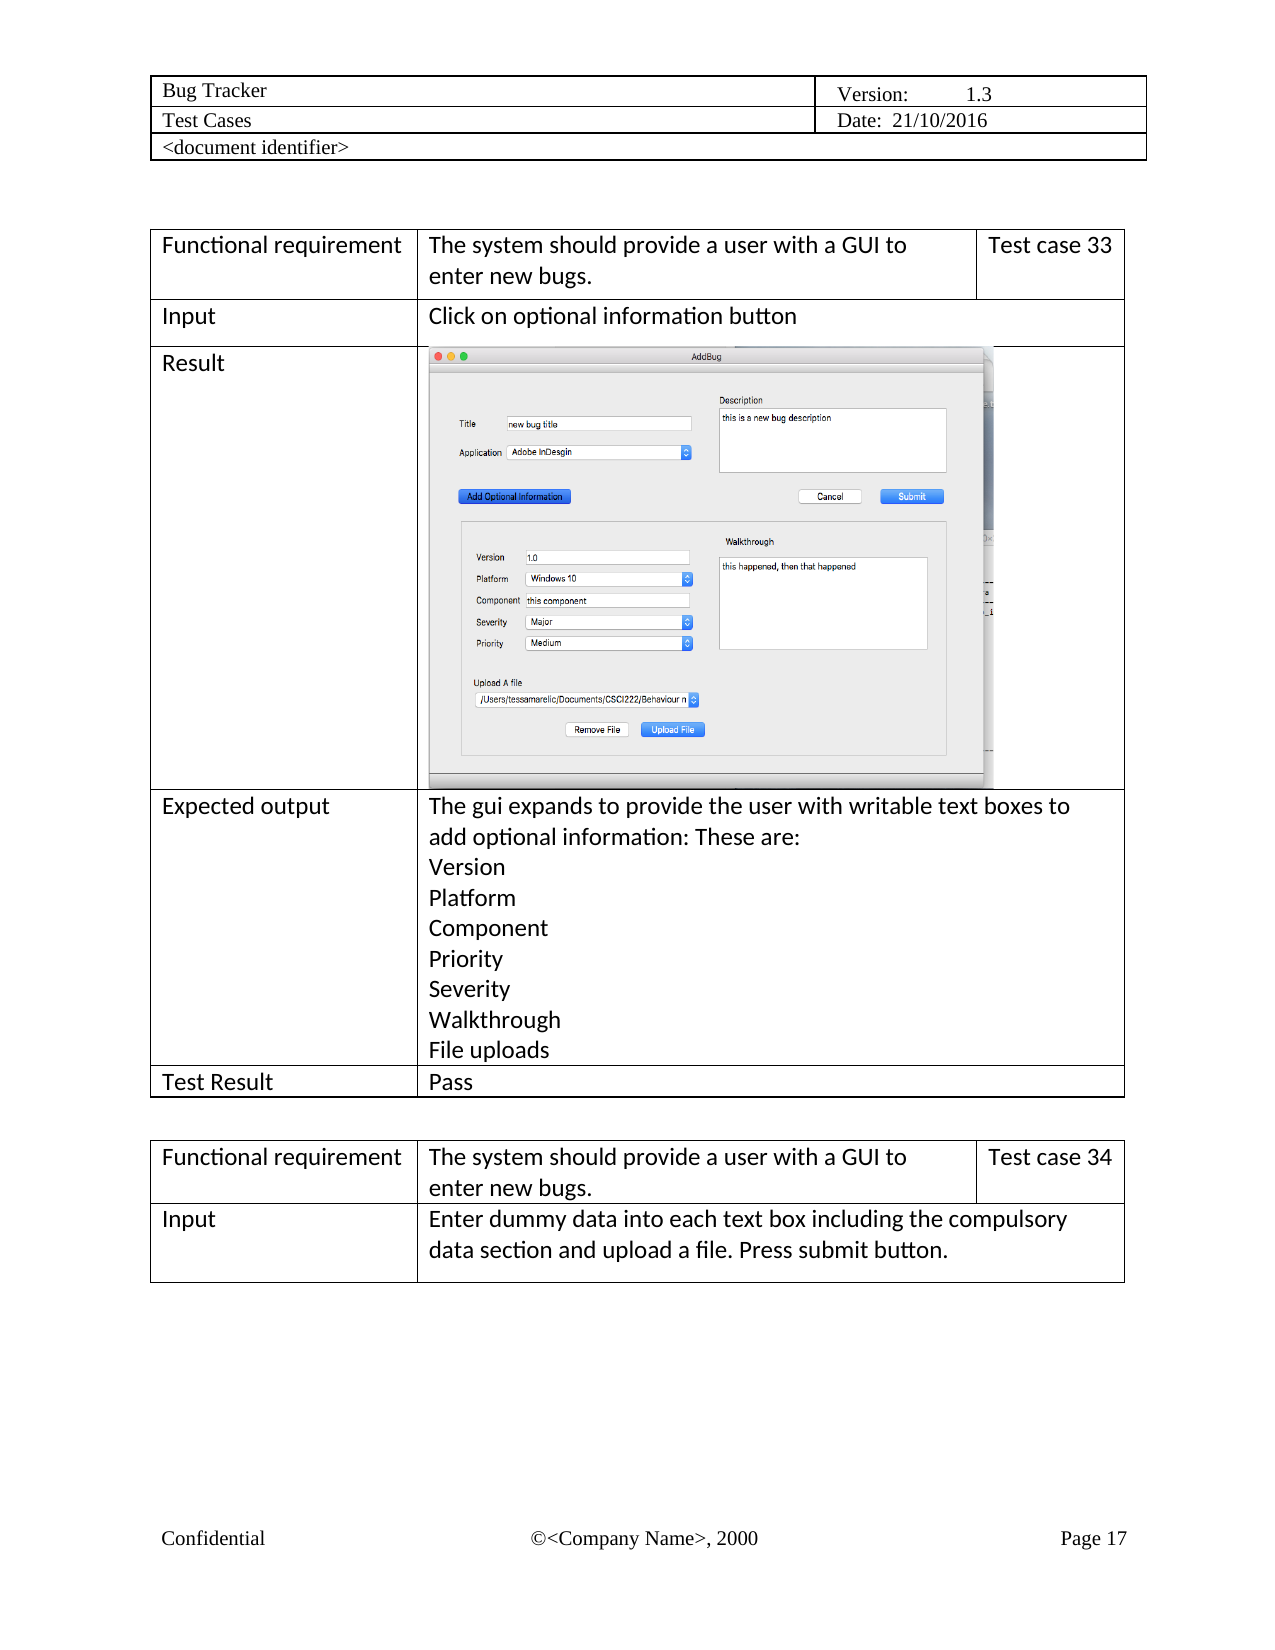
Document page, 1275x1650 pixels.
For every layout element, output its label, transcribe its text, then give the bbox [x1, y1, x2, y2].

table_cell The gui expands to provide the user with writable text boxes to add optional information: These are: Version Platform Component Priority Severity Walkthrough File uploads [418, 790, 1124, 1065]
table_cell [994, 347, 1124, 789]
table_cell [418, 347, 428, 789]
picture [428, 346, 994, 789]
table_header Functional requirement [151, 1141, 417, 1202]
table_cell Enter dummy data into each text box including the compulsory data section and upload a file. Press submit button. [418, 1204, 1124, 1282]
table_header The system should provide a user with a GUI to enter new bugs. [418, 1141, 976, 1202]
table_cell Click on optional information button [418, 300, 1124, 346]
table_header Test case 33 [977, 230, 1124, 299]
table_cell Input [151, 300, 417, 346]
table_cell Result [151, 347, 417, 789]
table_cell Pass [418, 1066, 1124, 1096]
table_cell Test Result [151, 1066, 417, 1096]
table_cell Input [151, 1204, 417, 1282]
table_header Test case 34 [977, 1141, 1124, 1202]
table_header Functional requirement [151, 230, 417, 299]
table_header The system should provide a user with a GUI to enter new bugs. [418, 230, 976, 299]
table_cell Expected output [151, 790, 417, 1065]
